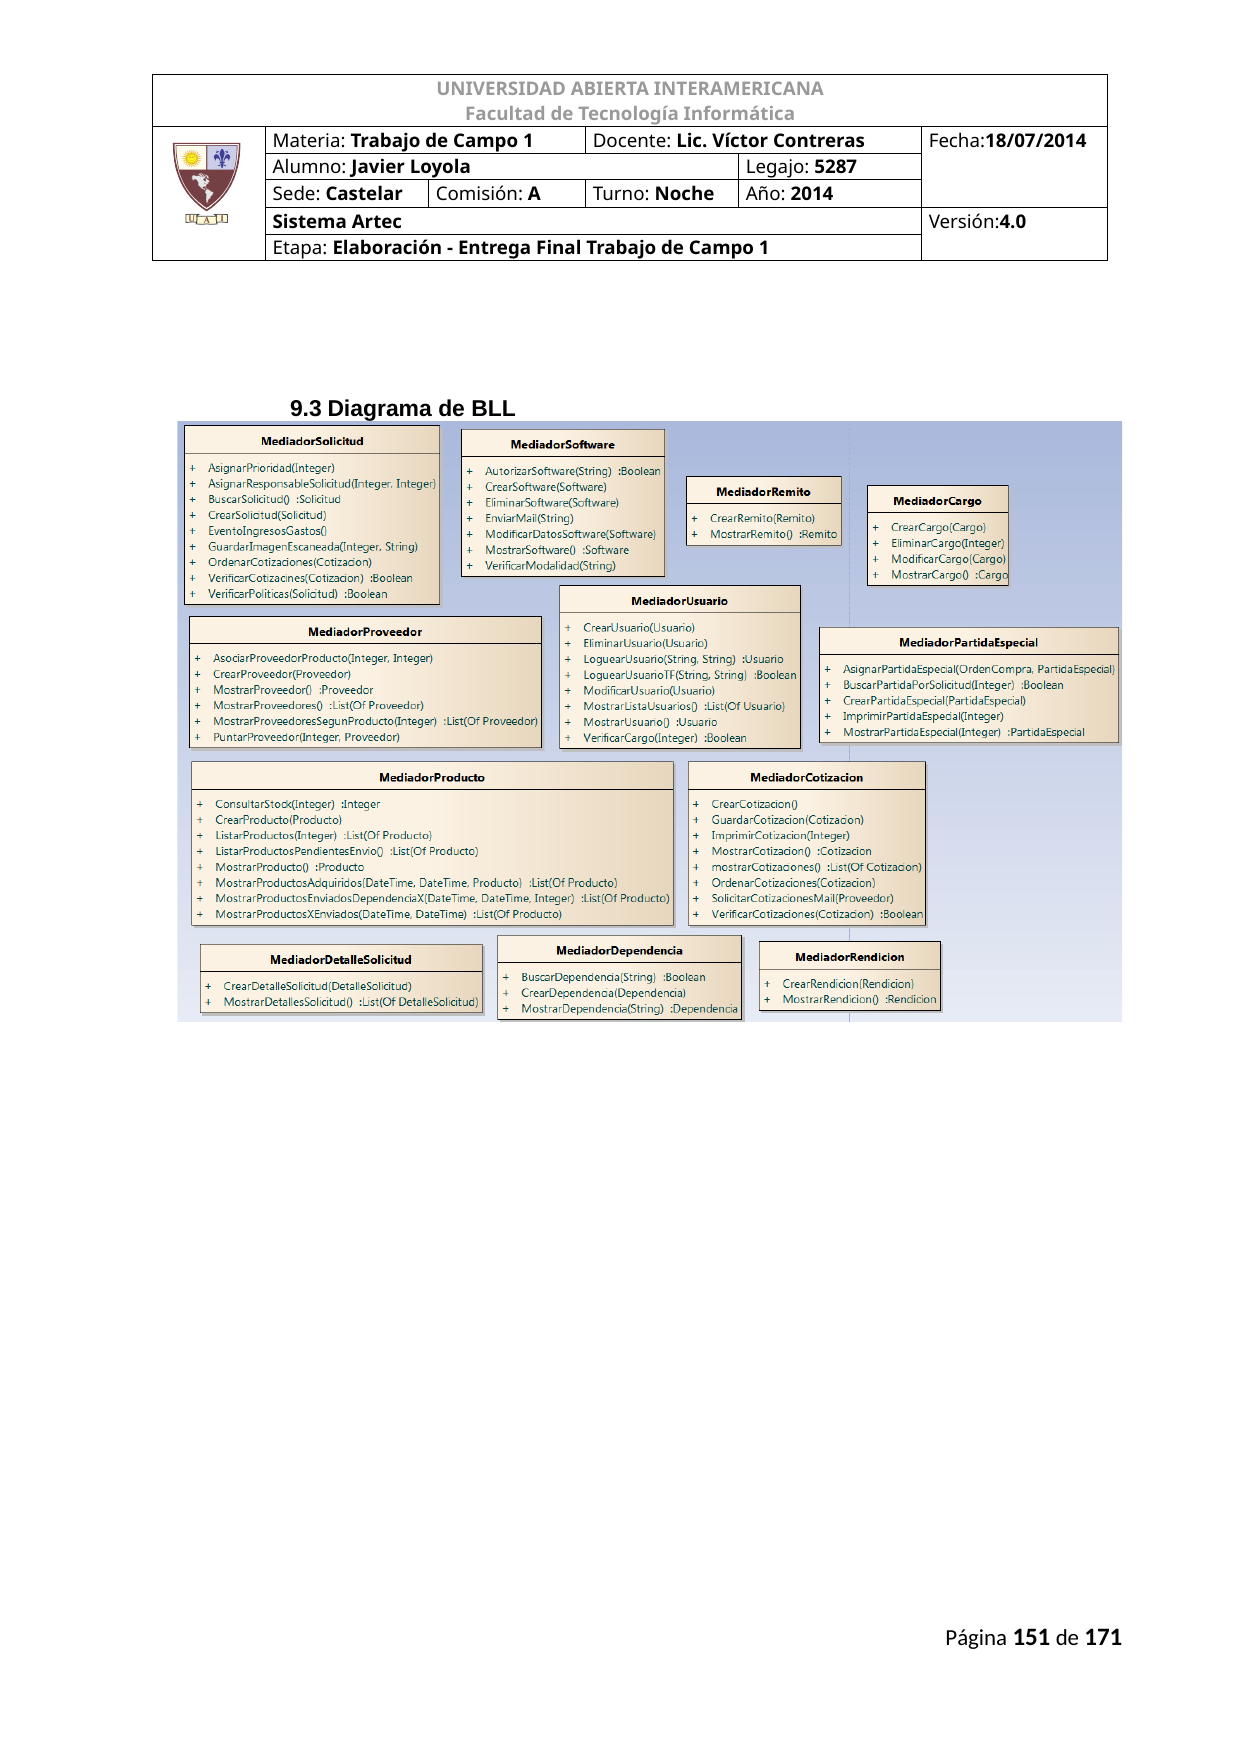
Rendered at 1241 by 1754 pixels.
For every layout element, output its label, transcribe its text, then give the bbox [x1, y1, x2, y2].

picture [177, 421, 1123, 1022]
picture [157, 136, 257, 228]
list Diagrama de BLL [290, 395, 1122, 421]
